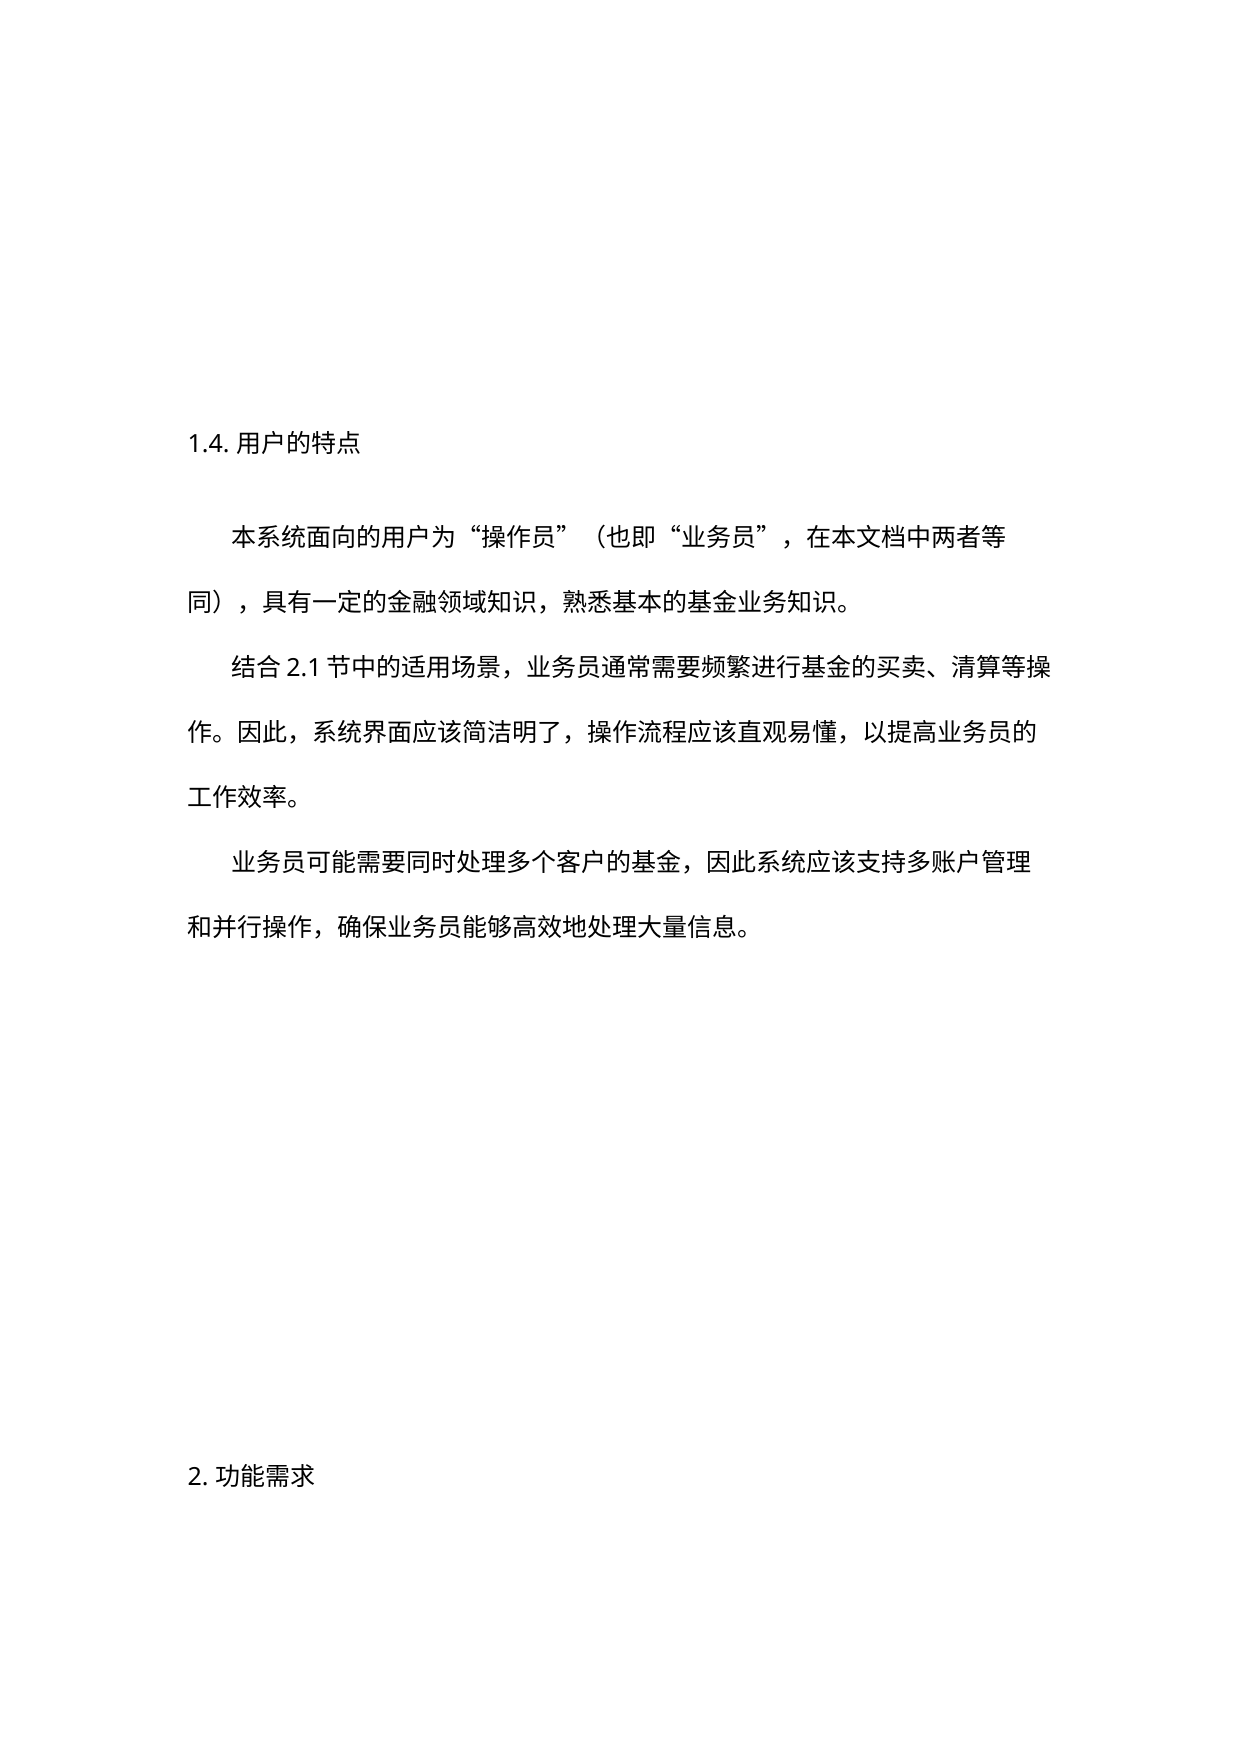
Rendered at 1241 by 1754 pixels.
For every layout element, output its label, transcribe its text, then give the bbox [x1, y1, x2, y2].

text 2. 功能需求 [187, 1442, 1053, 1507]
text 业务员可能需要同时处理多个客户的基金，因此系统应该支持多账户管理和并行操作，确保业务员能够高效地处理大量信息。 [187, 828, 1053, 958]
text 1.4. 用户的特点 [187, 409, 1053, 474]
text 结合2.1节中的适用场景，业务员通常需要频繁进行基金的买卖、清算等操作。因此，系统界面应该简洁明了，操作流程应该直观易懂，以提高业务员的工作效率。 [187, 633, 1053, 828]
text 本系统面向的用户为“操作员”（也即“业务员”，在本文档中两者等同），具有一定的金融领域知识，熟悉基本的基金业务知识。 [187, 503, 1053, 633]
